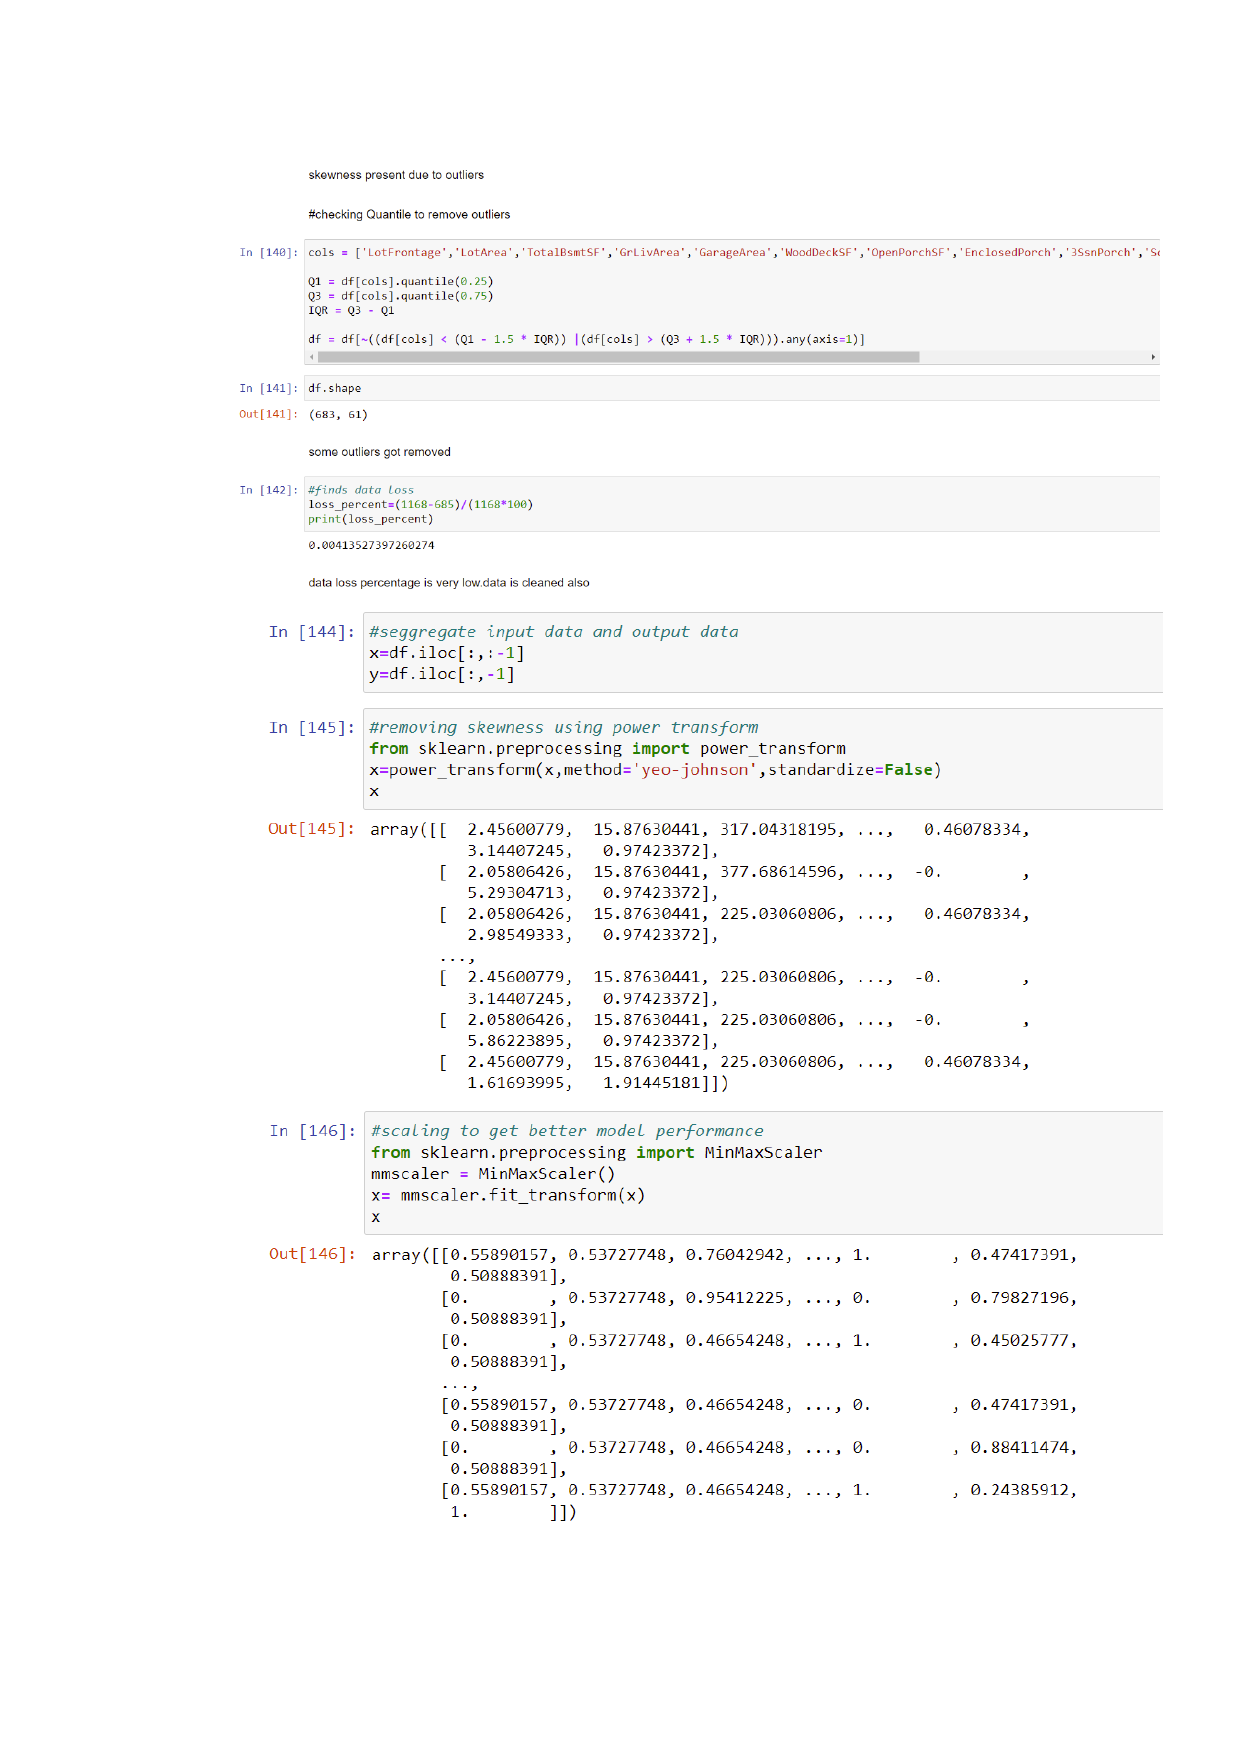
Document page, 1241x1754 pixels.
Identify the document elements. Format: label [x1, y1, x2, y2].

picture [222, 1107, 1163, 1535]
picture [222, 598, 1163, 1106]
picture [222, 150, 1163, 597]
